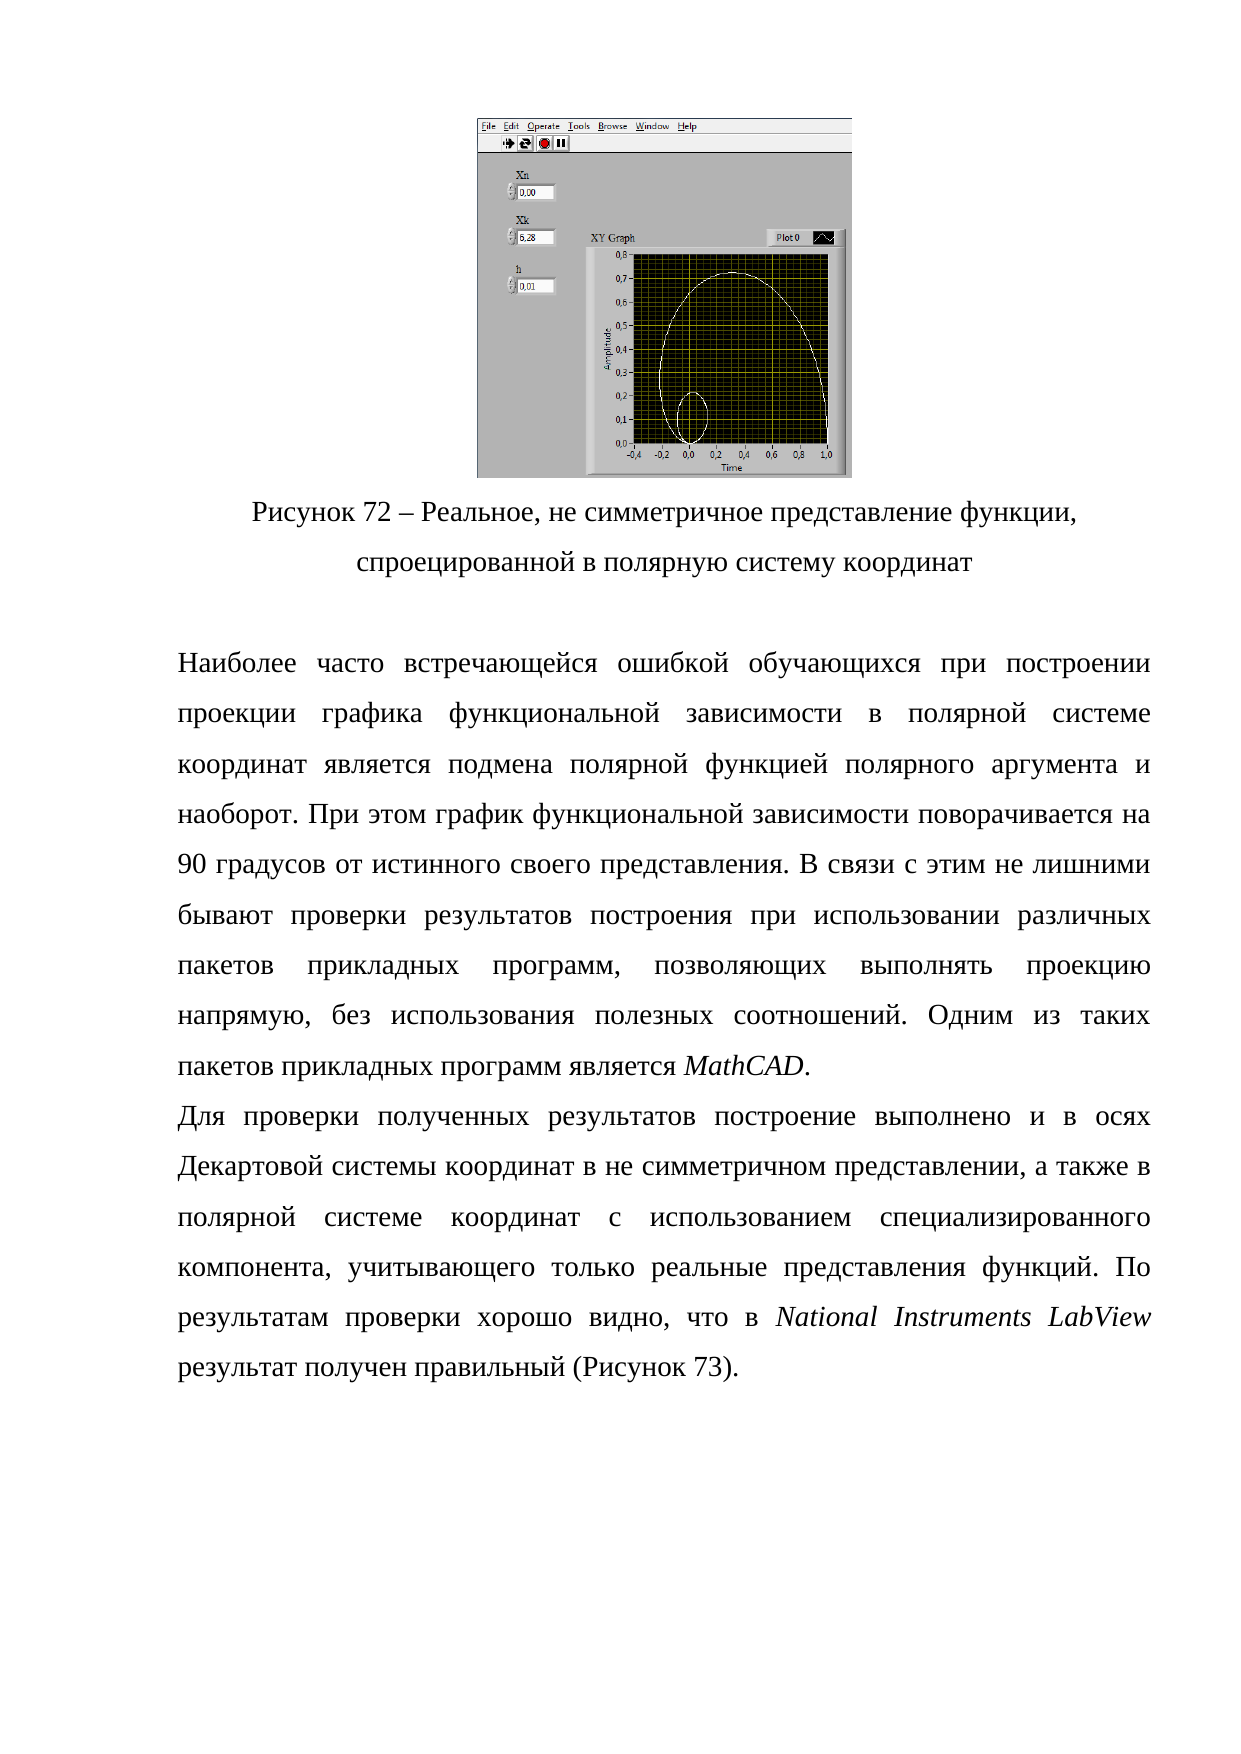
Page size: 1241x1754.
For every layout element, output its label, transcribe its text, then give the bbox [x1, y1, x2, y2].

text Рисунок 72 – Реальное, не симметричное представление функции, спроецированной в полярную систему координат [177, 494, 1152, 578]
text Наиболее часто встречающейся ошибкой обучающихся при построении проекции графика функциональной зависимости в полярной системе координат является подмена полярной функцией полярного аргумента и наоборот. При этом график функциональной зависимости поворачивается на 90 градусов от истинного своего представления. В связи с этим не лишними бывают проверки результатов построения при использовании различных пакетов прикладных программ, позволяющих выполнять проекцию напрямую, без использования полезных соотношений. Одним из таких пакетов прикладных программ является MathCAD. [177, 645, 1152, 1081]
text Для проверки полученных результатов построение выполнено и в осях Декартовой системы координат в не симметричном представлении, а также в полярной системе координат с использованием специализированного компонента, учитывающего только реальные представления функций. По результатам проверки хорошо видно, что в National Instruments LabView результат получен правильный (Рисунок 73). [177, 1098, 1152, 1383]
picture [477, 118, 852, 478]
